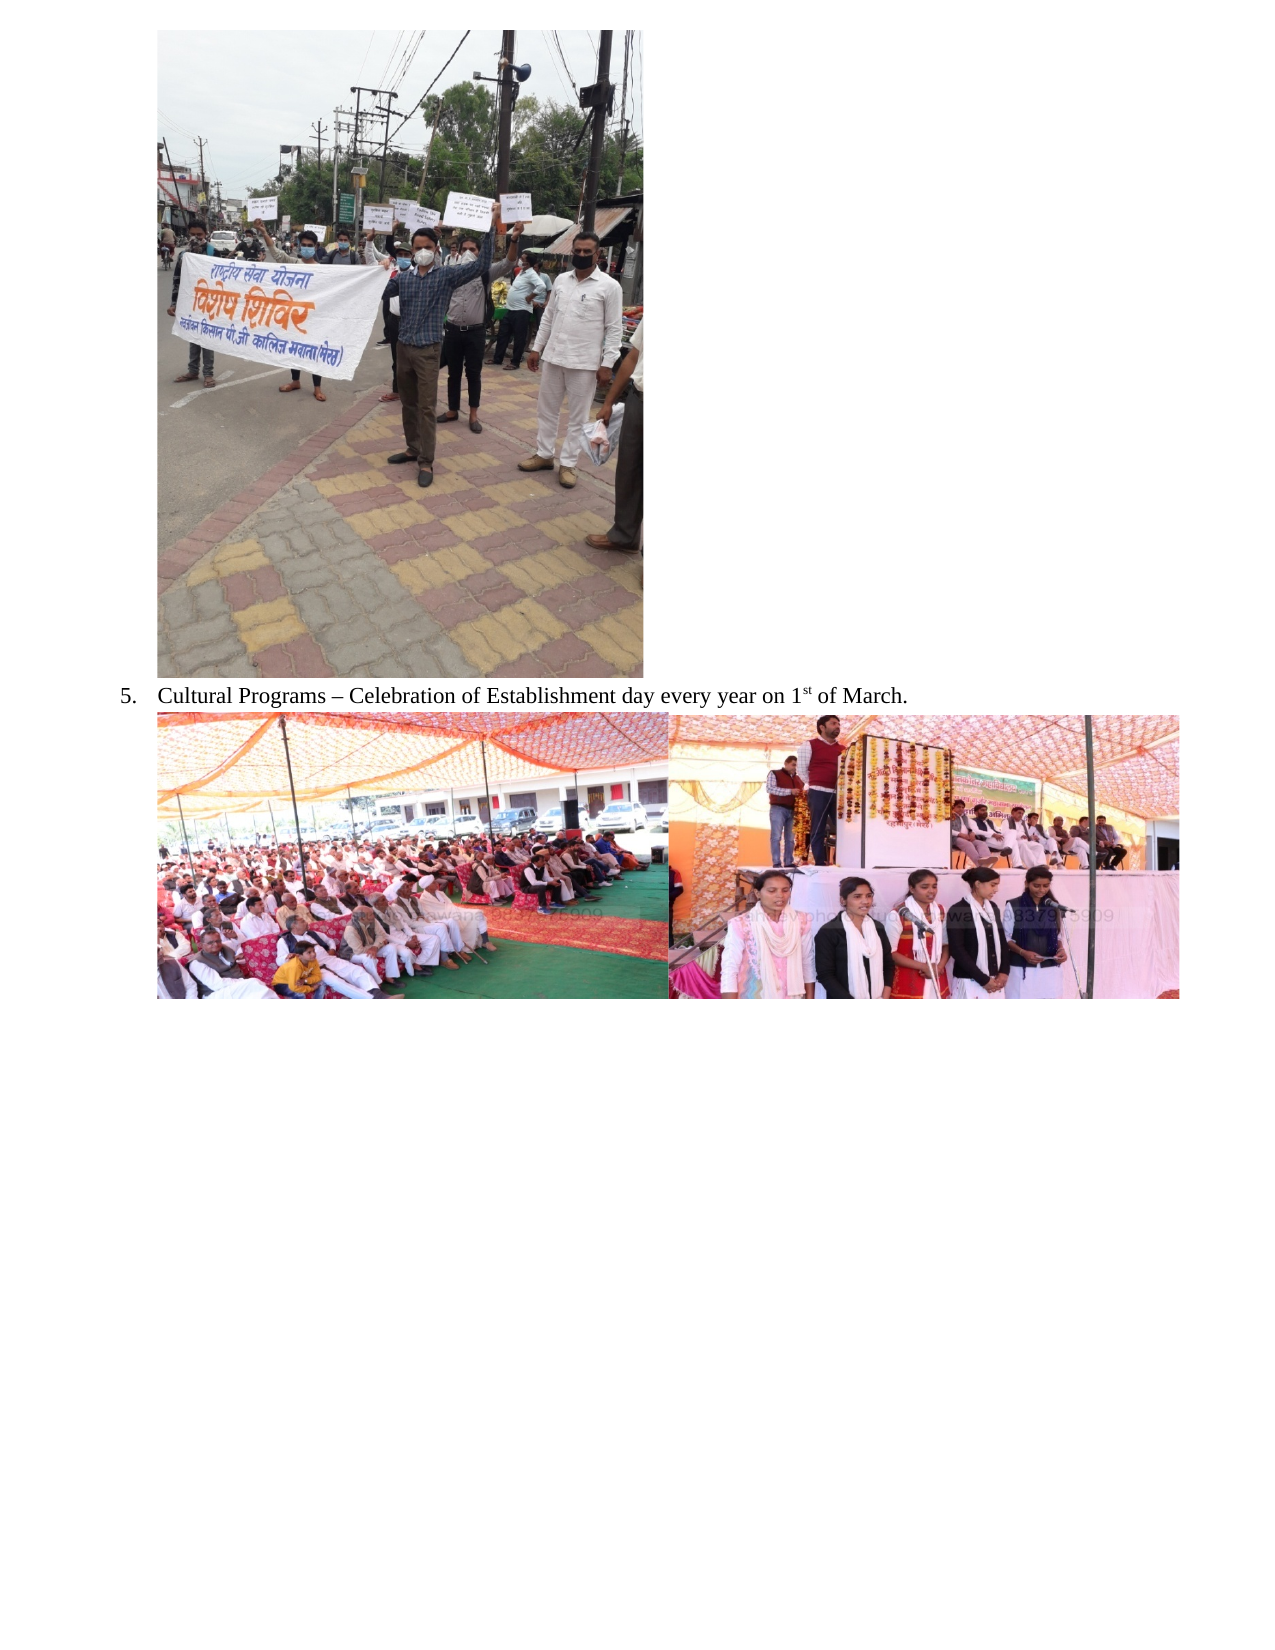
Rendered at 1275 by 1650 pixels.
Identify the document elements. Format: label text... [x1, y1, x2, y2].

picture [157, 30, 644, 678]
picture [157, 712, 1180, 999]
